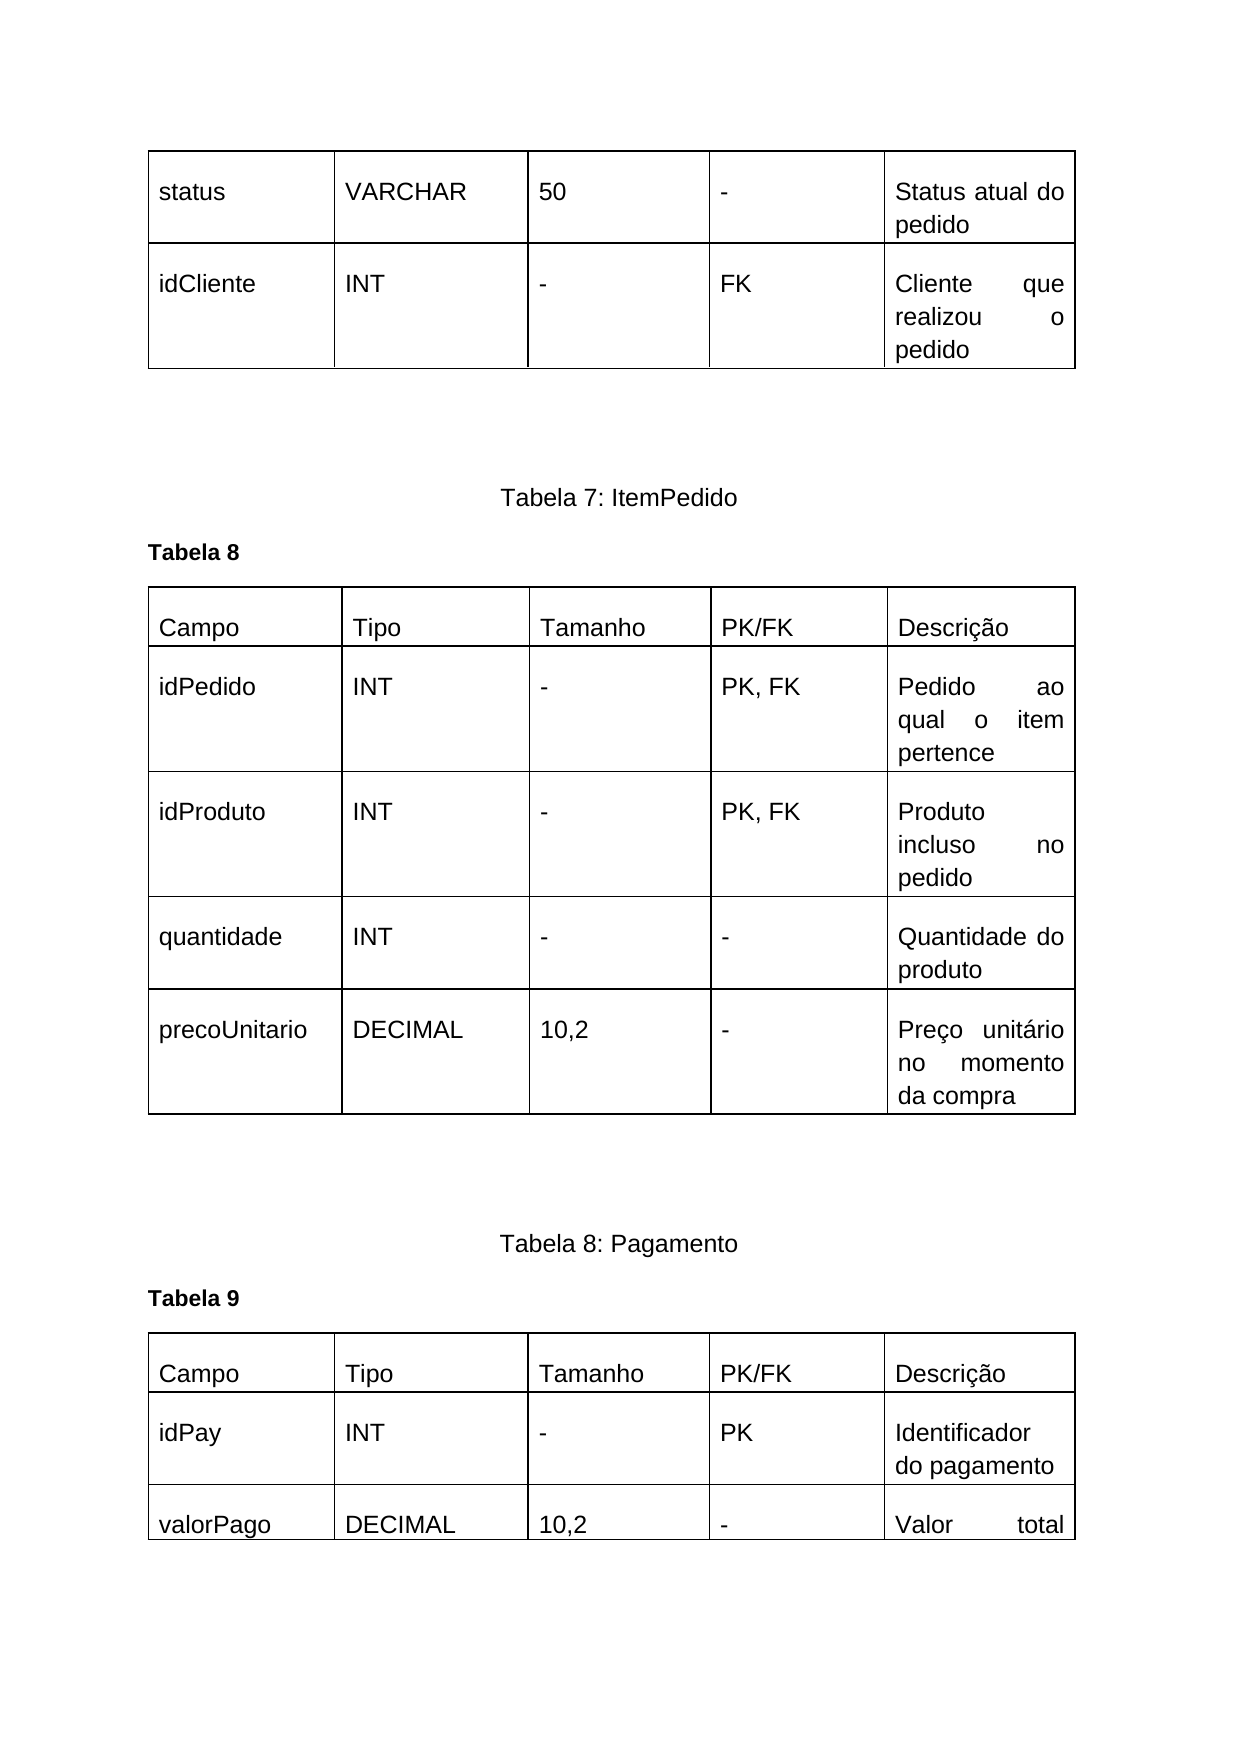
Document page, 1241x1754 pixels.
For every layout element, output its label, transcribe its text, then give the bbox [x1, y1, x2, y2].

table_cell - [712, 990, 887, 1113]
table_cell - [712, 897, 887, 988]
table_cell INT [343, 897, 529, 988]
table_cell 10,2 [529, 1485, 709, 1539]
table_cell Valor total pago [885, 1485, 1074, 1539]
table_cell quantidade [149, 897, 341, 988]
table_cell Pedido ao qual o item pertence [888, 647, 1074, 771]
table_cell - [530, 897, 710, 988]
table_cell PK [710, 1393, 884, 1483]
table_cell Preço unitário no momento da compra [888, 990, 1074, 1113]
table_cell - [530, 647, 710, 771]
table_cell idCliente [149, 244, 334, 367]
text Tabela 8 [148, 539, 1090, 565]
table_cell INT [343, 647, 529, 771]
table_cell 10,2 [530, 990, 710, 1113]
table_cell VARCHAR [335, 152, 527, 242]
table_header Descrição [888, 588, 1074, 645]
table_cell - [530, 772, 710, 896]
table_header Descrição [885, 1334, 1074, 1391]
table_header PK/FK [710, 1334, 884, 1391]
table_cell precoUnitario [149, 990, 341, 1113]
table_header Tipo [335, 1334, 527, 1391]
table_cell PK, FK [712, 772, 887, 896]
table_header Tipo [343, 588, 529, 645]
text Tabela 9 [148, 1285, 1090, 1311]
table_cell DECIMAL [335, 1485, 527, 1539]
table_cell INT [335, 244, 527, 367]
table_cell - [529, 1393, 709, 1483]
table_header Campo [149, 588, 341, 645]
table_cell Quantidade do produto [888, 897, 1074, 988]
table_cell status [149, 152, 334, 242]
table_cell idPedido [149, 647, 341, 771]
table_cell - [529, 244, 709, 367]
table_header Tamanho [530, 588, 710, 645]
table_cell idProduto [149, 772, 341, 896]
subtitle Tabela 7: ItemPedido [148, 483, 1090, 512]
table_cell Identificador do pagamento [885, 1393, 1074, 1483]
table_cell FK [710, 244, 884, 367]
table_cell Produto incluso no pedido [888, 772, 1074, 896]
table_cell DECIMAL [343, 990, 529, 1113]
table_cell Status atual do pedido [885, 152, 1074, 242]
table_cell Cliente que realizou o pedido [885, 244, 1074, 367]
table_cell valorPago [149, 1485, 334, 1539]
table_header PK/FK [712, 588, 887, 645]
table_cell PK, FK [712, 647, 887, 771]
table_cell idPay [149, 1393, 334, 1483]
table_cell INT [343, 772, 529, 896]
table_cell INT [335, 1393, 527, 1483]
table_cell 50 [529, 152, 709, 242]
table_header Tamanho [529, 1334, 709, 1391]
table_cell - [710, 1485, 884, 1539]
subtitle Tabela 8: Pagamento [148, 1229, 1090, 1258]
table_header Campo [149, 1334, 334, 1391]
table_cell - [710, 152, 884, 242]
